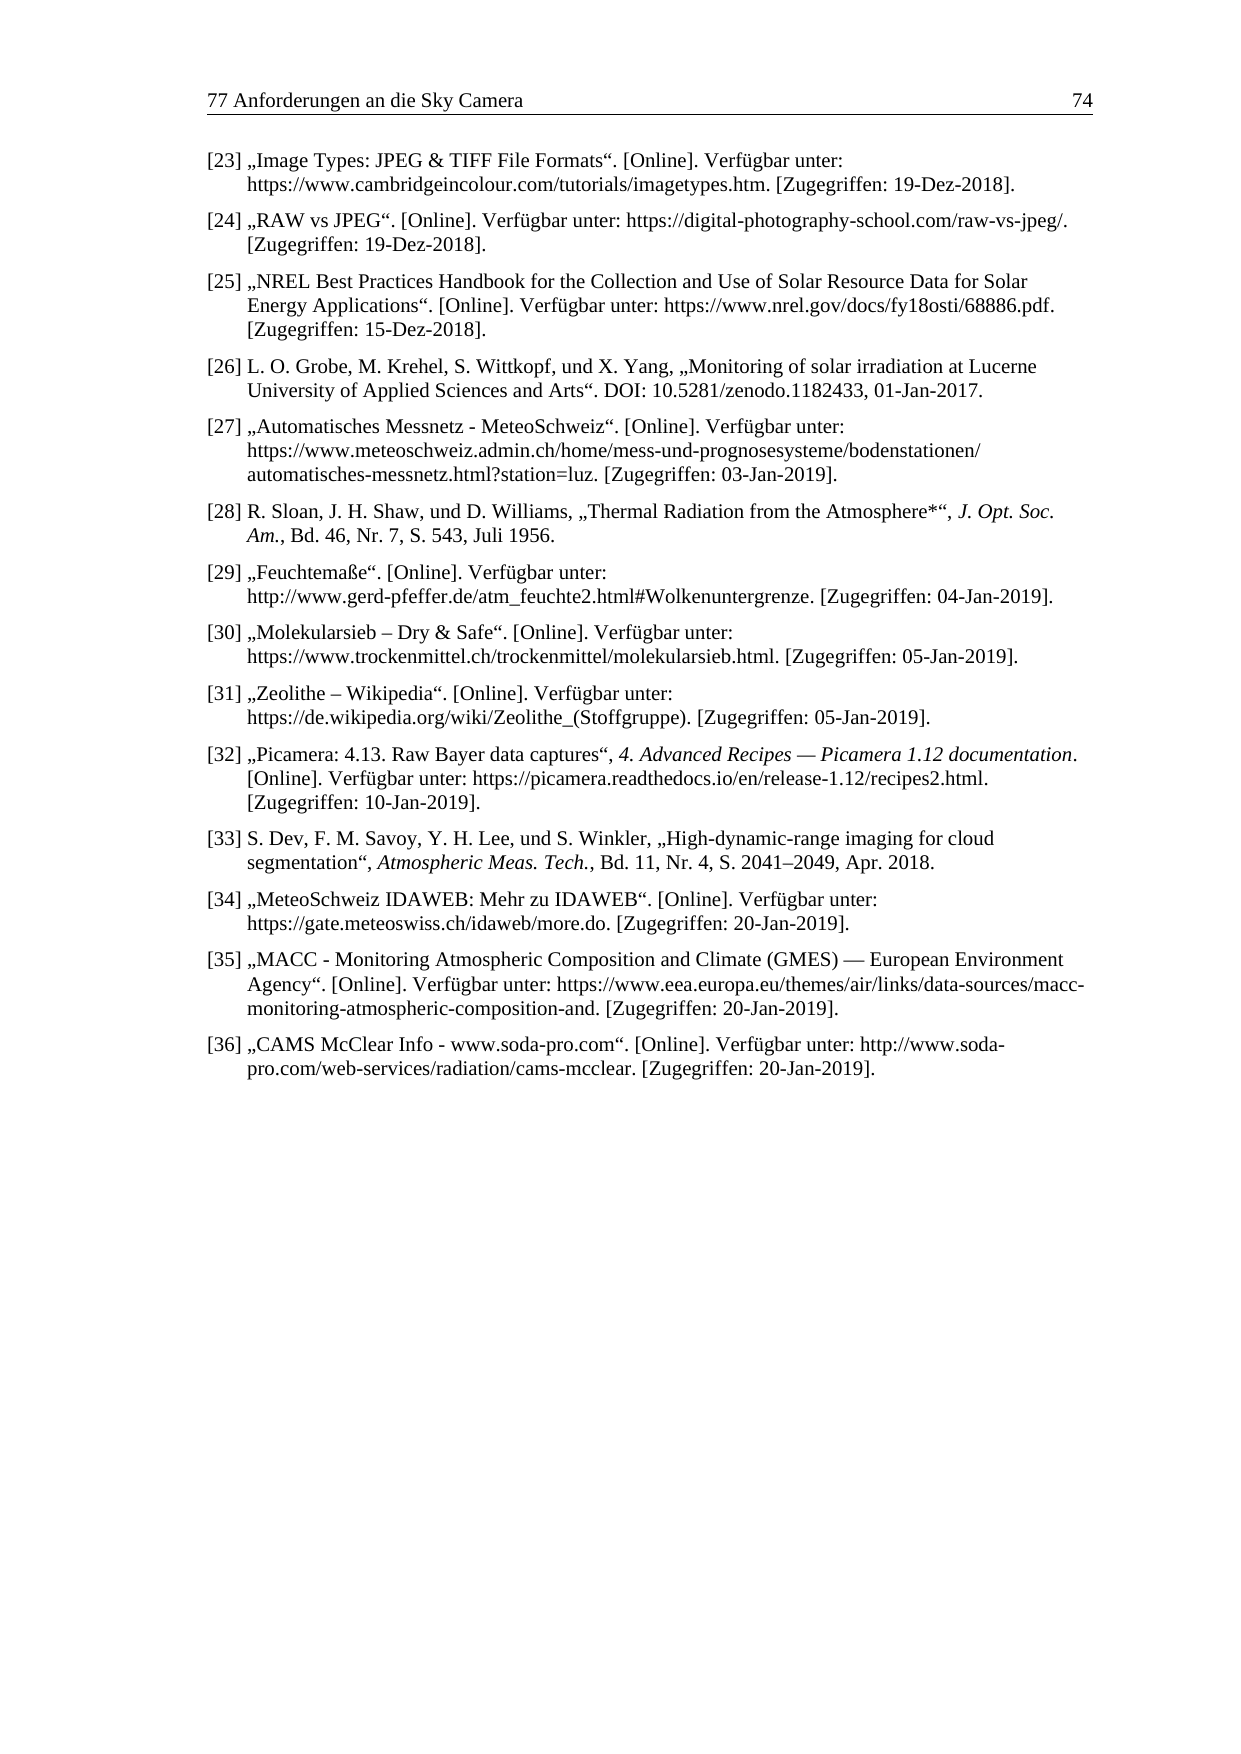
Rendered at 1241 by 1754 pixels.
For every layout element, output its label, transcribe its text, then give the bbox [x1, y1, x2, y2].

text [28] R. Sloan, J. H. Shaw, und D. Williams, „Thermal Radiation from the Atmosphere*“, J. Opt. Soc. Am., Bd. 46, Nr. 7, S. 543, Juli 1956. [207, 499, 1093, 547]
text [26] L. O. Grobe, M. Krehel, S. Wittkopf, und X. Yang, „Monitoring of solar irradiation at Lucerne University of Applied Sciences and Arts“. DOI: 10.5281/zenodo.1182433, 01-Jan-2017. [207, 354, 1093, 402]
text [30] „Molekularsieb – Dry & Safe“. [Online]. Verfügbar unter: https://www.trockenmittel.ch/trockenmittel/molekularsieb.html. [Zugegriffen: 05-Jan-2019]. [207, 620, 1093, 668]
text [24] „RAW vs JPEG“. [Online]. Verfügbar unter: https://digital-photography-school.com/raw-vs-jpeg/. [Zugegriffen: 19-Dez-2018]. [207, 208, 1093, 256]
text [36] „CAMS McClear Info - www.soda-pro.com“. [Online]. Verfügbar unter: http://www.soda-pro.com/web-services/radiation/cams-mcclear. [Zugegriffen: 20-Jan-2019]. [207, 1032, 1093, 1080]
text [23] „Image Types: JPEG & TIFF File Formats“. [Online]. Verfügbar unter: https://www.cambridgeincolour.com/tutorials/imagetypes.htm. [Zugegriffen: 19-Dez-2018]. [207, 148, 1093, 196]
text [35] „MACC - Monitoring Atmospheric Composition and Climate (GMES) — European Environment Agency“. [Online]. Verfügbar unter: https://www.eea.europa.eu/themes/air/links/data-sources/macc-monitoring-atmospheric-composition-and. [Zugegriffen: 20-Jan-2019]. [207, 947, 1093, 1019]
text [34] „MeteoSchweiz IDAWEB: Mehr zu IDAWEB“. [Online]. Verfügbar unter: https://gate.meteoswiss.ch/idaweb/more.do. [Zugegriffen: 20-Jan-2019]. [207, 887, 1093, 935]
text [29] „Feuchtemaße“. [Online]. Verfügbar unter: http://www.gerd-pfeffer.de/atm_feuchte2.html#Wolkenuntergrenze. [Zugegriffen: 04-Jan-2019]. [207, 559, 1093, 608]
text [25] „NREL Best Practices Handbook for the Collection and Use of Solar Resource Data for Solar Energy Applications“. [Online]. Verfügbar unter: https://www.nrel.gov/docs/fy18osti/68886.pdf. [Zugegriffen: 15-Dez-2018]. [207, 269, 1093, 341]
text [27] „Automatisches Messnetz - MeteoSchweiz“. [Online]. Verfügbar unter: https://www.meteoschweiz.admin.ch/home/mess-und-prognosesysteme/bodenstationen/automatisches-messnetz.html?station=luz. [Zugegriffen: 03-Jan-2019]. [207, 414, 1093, 486]
text [32] „Picamera: 4.13. Raw Bayer data captures“, 4. Advanced Recipes — Picamera 1.12 documentation. [Online]. Verfügbar unter: https://picamera.readthedocs.io/en/release-1.12/recipes2.html. [Zugegriffen: 10-Jan-2019]. [207, 741, 1093, 814]
text [33] S. Dev, F. M. Savoy, Y. H. Lee, und S. Winkler, „High-dynamic-range imaging for cloud segmentation“, Atmospheric Meas. Tech., Bd. 11, Nr. 4, S. 2041–2049, Apr. 2018. [207, 826, 1093, 874]
text [31] „Zeolithe – Wikipedia“. [Online]. Verfügbar unter: https://de.wikipedia.org/wiki/Zeolithe_(Stoffgruppe). [Zugegriffen: 05-Jan-2019]. [207, 681, 1093, 729]
